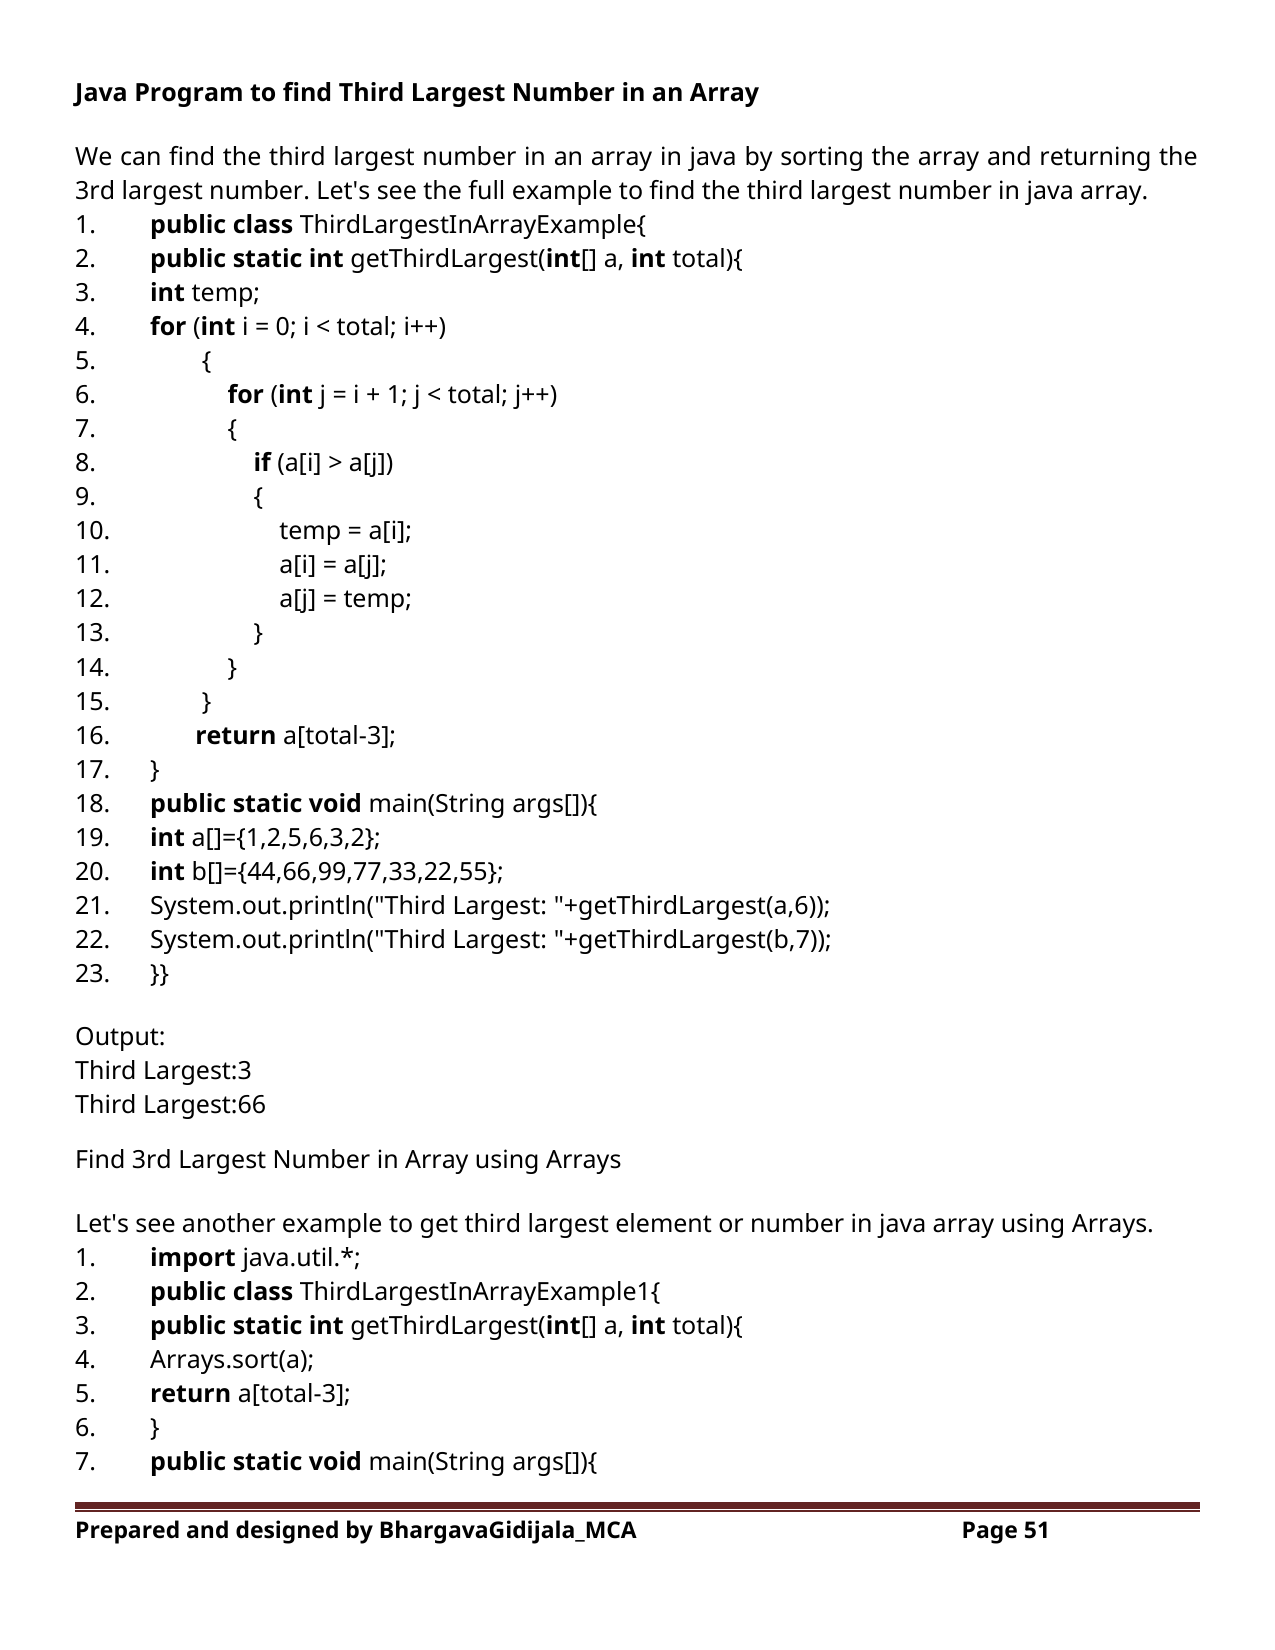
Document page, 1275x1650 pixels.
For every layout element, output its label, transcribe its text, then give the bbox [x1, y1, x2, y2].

text Output: [75, 1019, 1200, 1053]
list public static int getThirdLargest(int[] a, int total){ [75, 240, 1200, 274]
list int temp; [75, 274, 1200, 308]
list } [75, 649, 1200, 683]
list } [75, 615, 1200, 649]
list public class ThirdLargestInArrayExample1{ [75, 1273, 1200, 1307]
list public class ThirdLargestInArrayExample{ [75, 206, 1200, 240]
text Let's see another example to get third largest element or number in java array using Arrays. [75, 1205, 1200, 1239]
list a[j] = temp; [75, 581, 1200, 615]
list public static int getThirdLargest(int[] a, int total){ [75, 1307, 1200, 1341]
list System.out.println("Third Largest: "+getThirdLargest(b,7)); [75, 922, 1200, 956]
list } [75, 683, 1200, 717]
list int a[]={1,2,5,6,3,2}; [75, 819, 1200, 853]
subtitle Java Program to find Third Largest Number in an Array [75, 75, 1200, 109]
list for (int i = 0; i < total; i++) [75, 308, 1200, 343]
list if (a[i] > a[j]) [75, 445, 1200, 479]
list public static void main(String args[]){ [75, 1444, 1200, 1478]
subtitle Find 3rd Largest Number in Array using Arrays [75, 1142, 1200, 1176]
text We can find the third largest number in an array in java by sorting the array and returning the 3rd largest number. Let's see the full example to find the third largest number in java array. [75, 138, 1200, 206]
list a[i] = a[j]; [75, 547, 1200, 581]
list public static void main(String args[]){ [75, 785, 1200, 819]
list return a[total-3]; [75, 1376, 1200, 1409]
list } [75, 751, 1200, 785]
list { [75, 343, 1200, 377]
text Third Largest:3 [75, 1053, 1200, 1087]
list return a[total-3]; [75, 717, 1200, 751]
list { [75, 411, 1200, 445]
list Arrays.sort(a); [75, 1341, 1200, 1376]
list import java.util.*; [75, 1239, 1200, 1273]
list int b[]={44,66,99,77,33,22,55}; [75, 853, 1200, 888]
list }} [75, 956, 1200, 990]
text Third Largest:66 [75, 1087, 1200, 1121]
list { [75, 479, 1200, 513]
list System.out.println("Third Largest: "+getThirdLargest(a,6)); [75, 888, 1200, 922]
list } [75, 1409, 1200, 1444]
list for (int j = i + 1; j < total; j++) [75, 377, 1200, 411]
list temp = a[i]; [75, 513, 1200, 547]
